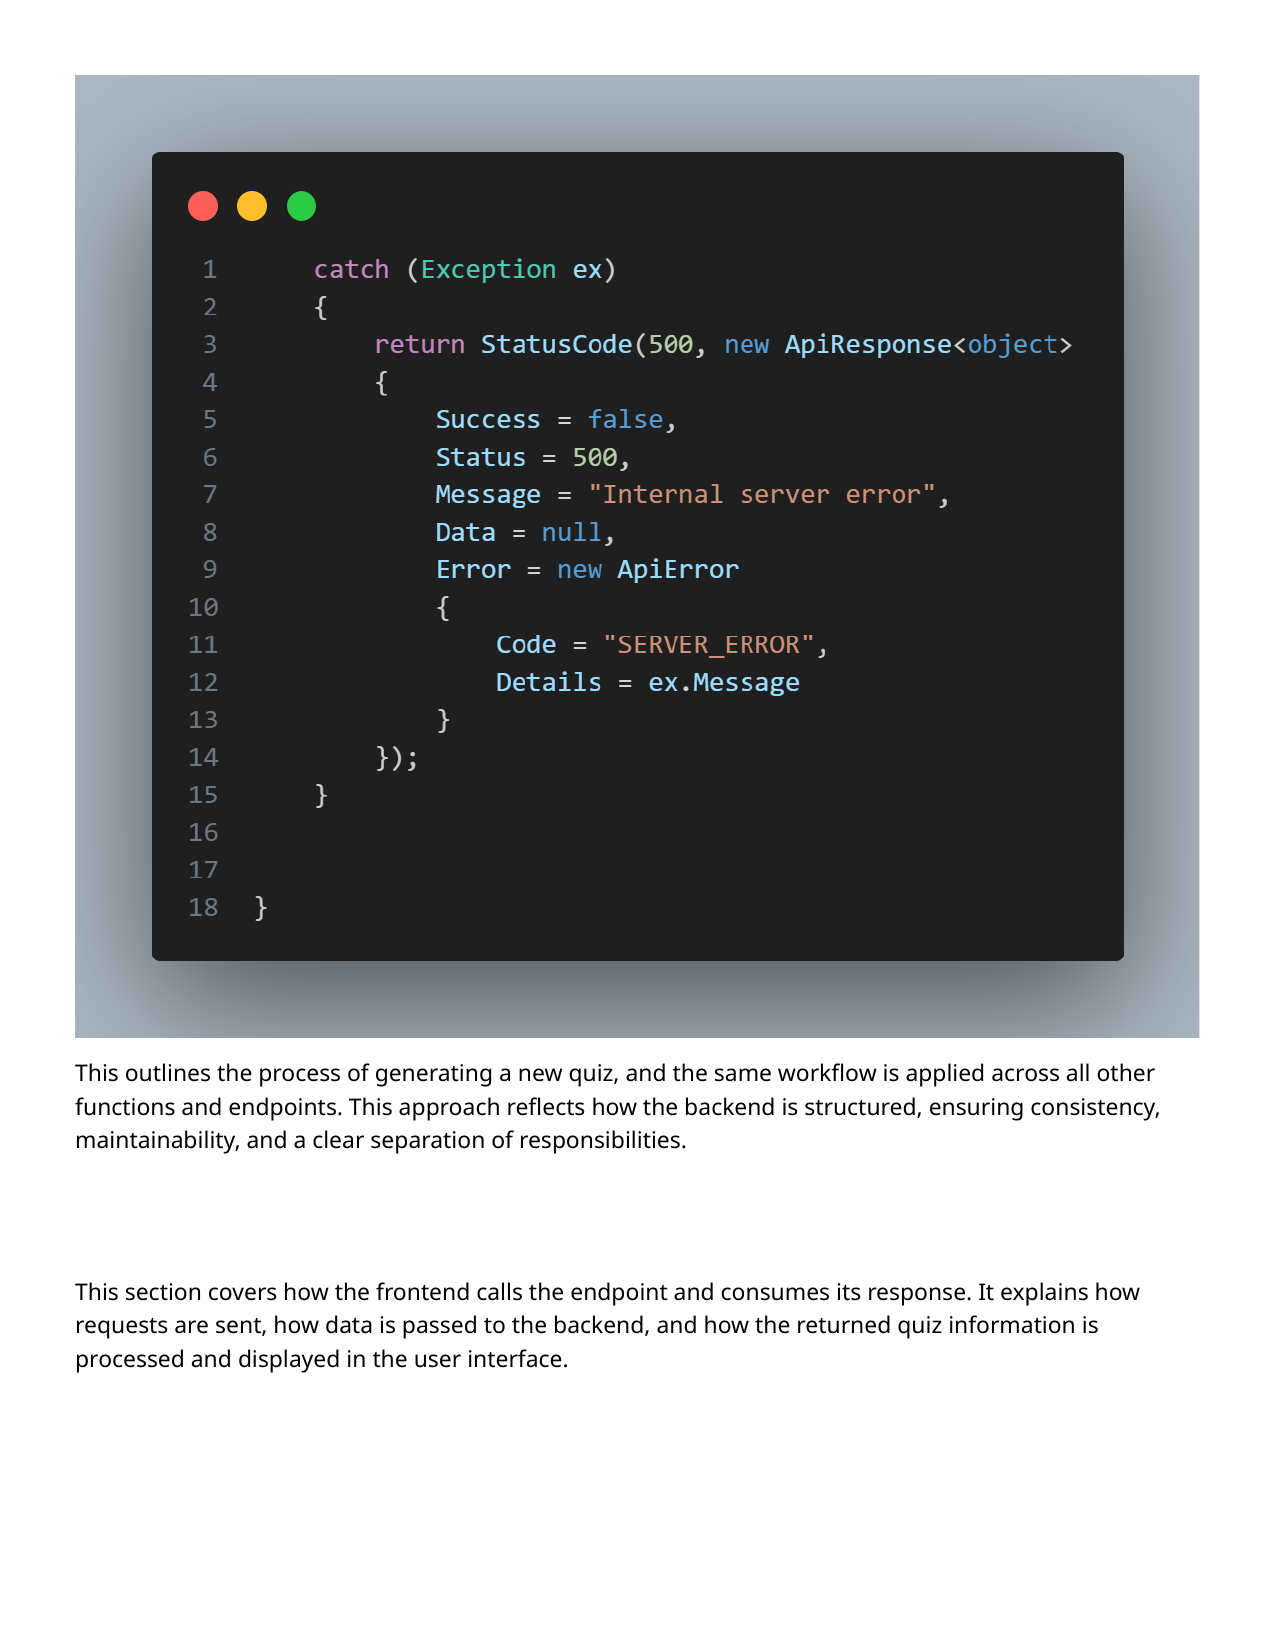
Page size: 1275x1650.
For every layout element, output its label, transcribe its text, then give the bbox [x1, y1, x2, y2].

text This section covers how the frontend calls the endpoint and consumes its response. It explains how requests are sent, how data is passed to the backend, and how the returned quiz information is processed and displayed in the user interface. [75, 1276, 1200, 1374]
text This outlines the process of generating a new quiz, and the same workflow is applied across all other functions and endpoints. This approach reflects how the backend is structured, ensuring consistency, maintainability, and a clear separation of responsibilities. [75, 1057, 1200, 1156]
picture [75, 75, 1200, 1038]
